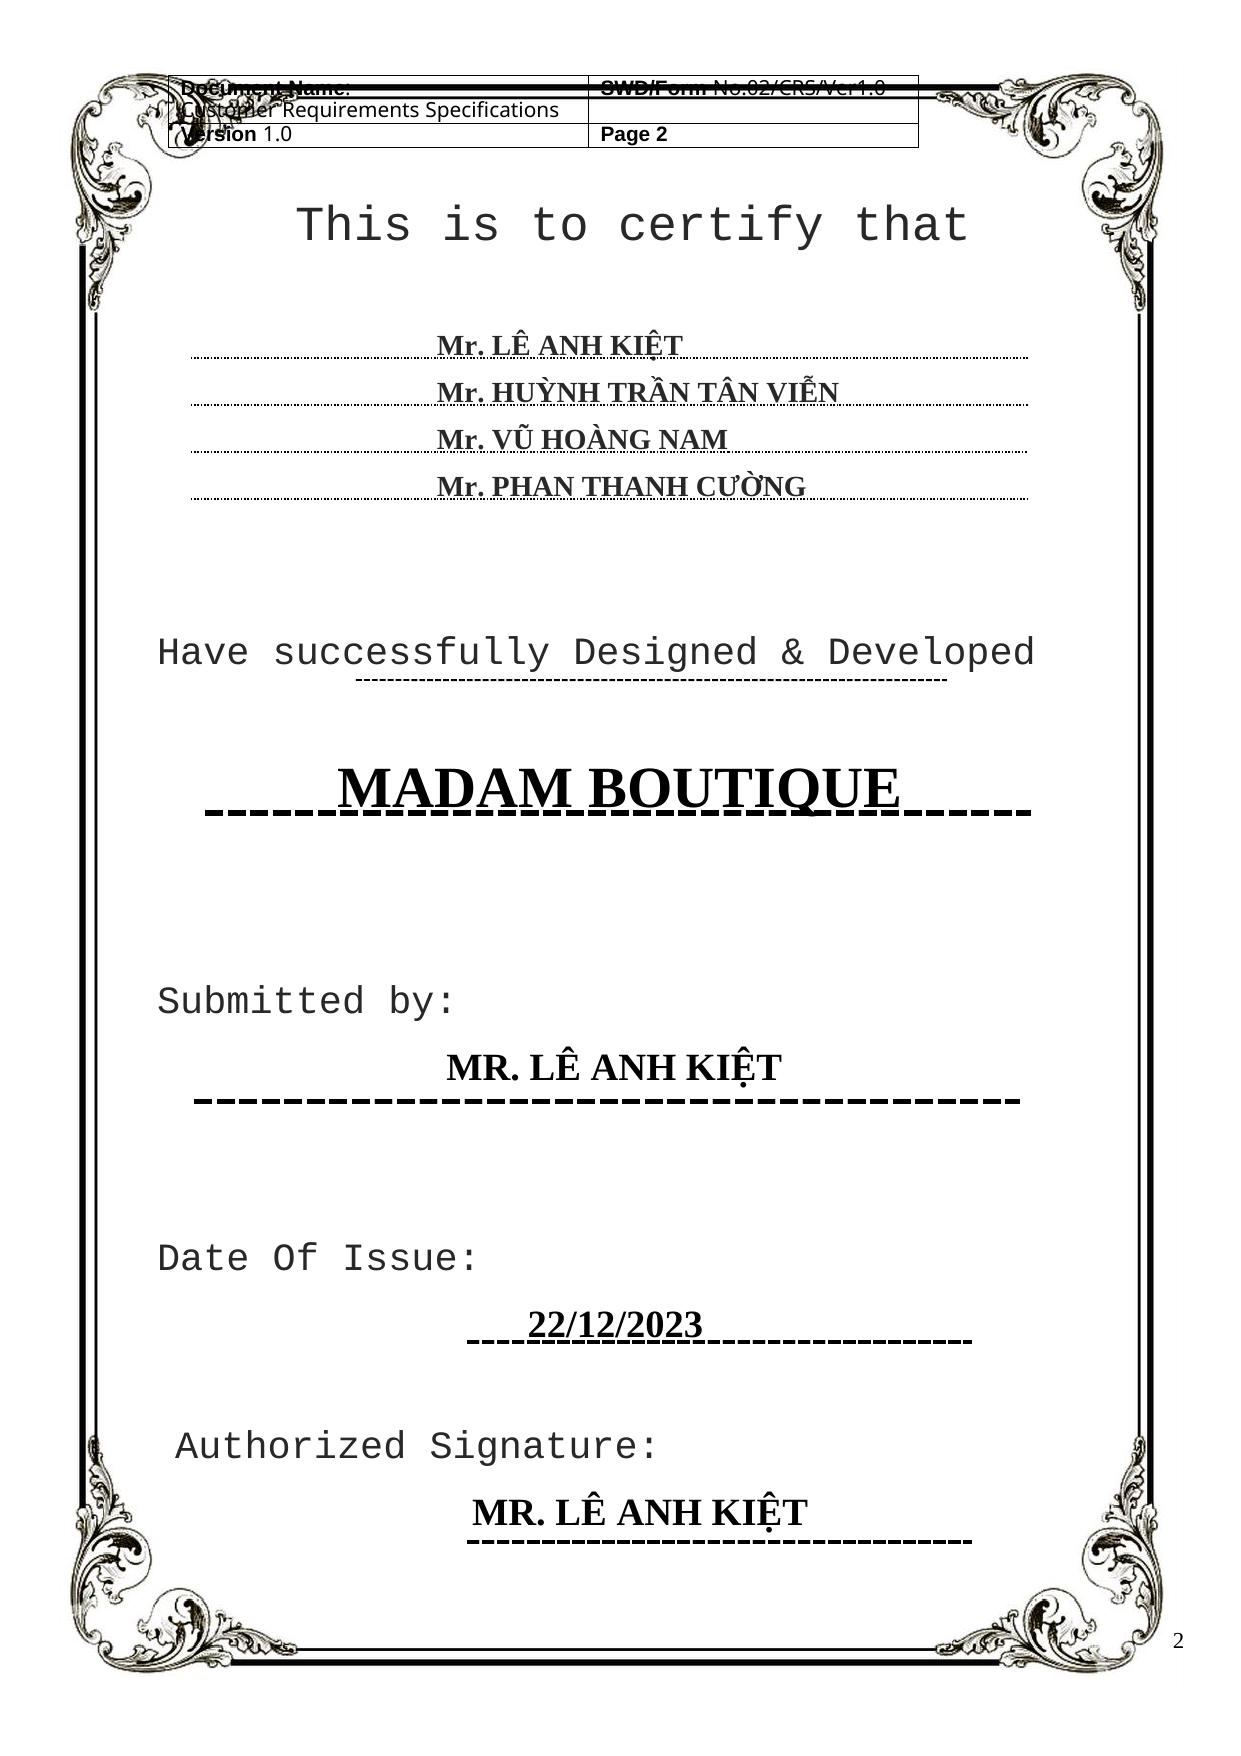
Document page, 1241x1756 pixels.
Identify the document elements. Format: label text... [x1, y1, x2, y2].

picture [59, 59, 1177, 1694]
text Mr. PHAN THANH CƯỜNG [191, 469, 1028, 502]
text Submitted by: [157, 982, 1184, 1026]
text Date Of Issue: [157, 1238, 1184, 1282]
subtitle MADAM BOUTIQUE [279, 753, 961, 820]
text 22/12/2023 [273, 1301, 955, 1345]
text Mr. LÊ ANH KIỆT Mr. HUỲNH TRẦN TÂN VIỄN Mr. VŨ HOÀNG NAM [191, 328, 1028, 455]
text MR. LÊ ANH KIỆT [273, 1489, 955, 1534]
text Have successfully Designed & Developed [157, 632, 1184, 676]
text This is to certify that [81, 199, 1184, 255]
text Authorized Signature: [100, 1427, 1184, 1470]
text MR. LÊ ANH KIỆT [273, 1044, 955, 1089]
